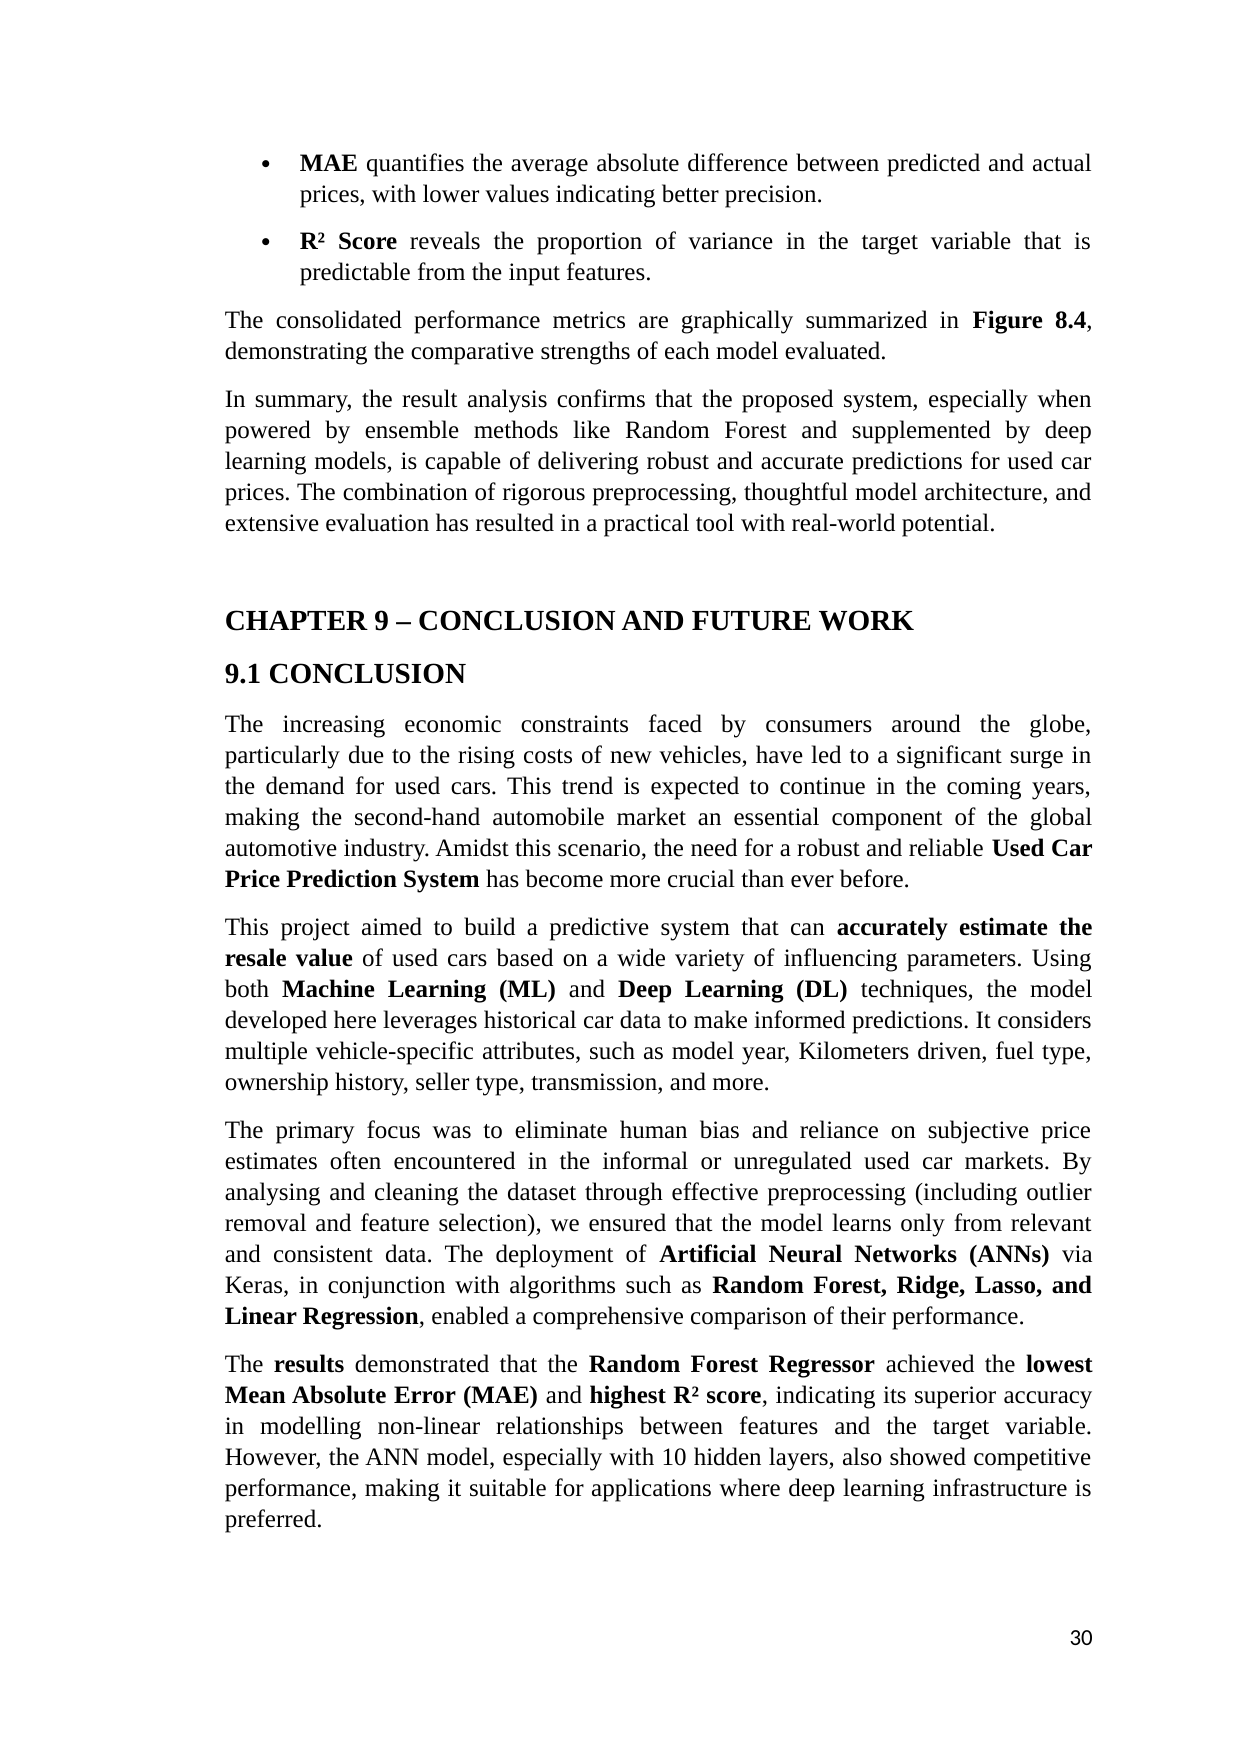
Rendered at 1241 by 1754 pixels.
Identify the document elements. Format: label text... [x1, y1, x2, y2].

text 9.1 CONCLUSION [224, 656, 1092, 690]
text In summary, the result analysis confirms that the proposed system, especially when powered by ensemble methods like Random Forest and supplemented by deep learning models, is capable of delivering robust and accurate predictions for used car prices. The combination of rigorous preprocessing, thoughtful model architecture, and extensive evaluation has resulted in a practical tool with real-world potential. [224, 384, 1092, 537]
text The increasing economic constraints faced by consumers around the globe, particularly due to the rising costs of new vehicles, have led to a significant surge in the demand for used cars. This trend is expected to continue in the coming years, making the second-hand automobile market an essential component of the global automotive industry. Amidst this scenario, the need for a robust and reliable Used Car Price Prediction System has become more crucial than ever before. [224, 709, 1092, 893]
text This project aimed to build a predictive system that can accurately estimate the resale value of used cars based on a wide variety of influencing parameters. Using both Machine Learning (ML) and Deep Learning (DL) techniques, the model developed here leverages historical car data to make informed predictions. It considers multiple vehicle-specific attributes, such as model year, Kilometers driven, fuel type, ownership history, seller type, transmission, and more. [224, 912, 1092, 1096]
text CHAPTER 9 – CONCLUSION AND FUTURE WORK [224, 603, 1092, 637]
text The primary focus was to eliminate human bias and reliance on subjective price estimates often encountered in the informal or unregulated used car markets. By analysing and cleaning the dataset through effective preprocessing (including outlier removal and feature selection), we ensured that the model learns only from relevant and consistent data. The deployment of Artificial Neural Networks (ANNs) via Keras, in conjunction with algorithms such as Random Forest, Ridge, Lasso, and Linear Regression, enabled a comprehensive comparison of their performance. [224, 1115, 1092, 1330]
text The results demonstrated that the Random Forest Regressor achieved the lowest Mean Absolute Error (MAE) and highest R² score, indicating its superior accuracy in modelling non-linear relationships between features and the target variable. However, the ANN model, especially with 10 hidden layers, also showed competitive performance, making it suitable for applications where deep learning infrastructure is preferred. [224, 1349, 1092, 1533]
text The consolidated performance metrics are graphically summarized in Figure 8.4, demonstrating the comparative strengths of each model evaluated. [224, 305, 1092, 365]
list R² Score reveals the proportion of variance in the target variable that is predictable from the input features. [262, 226, 1092, 286]
list MAE quantifies the average absolute difference between predicted and actual prices, with lower values indicating better precision. [262, 148, 1092, 207]
